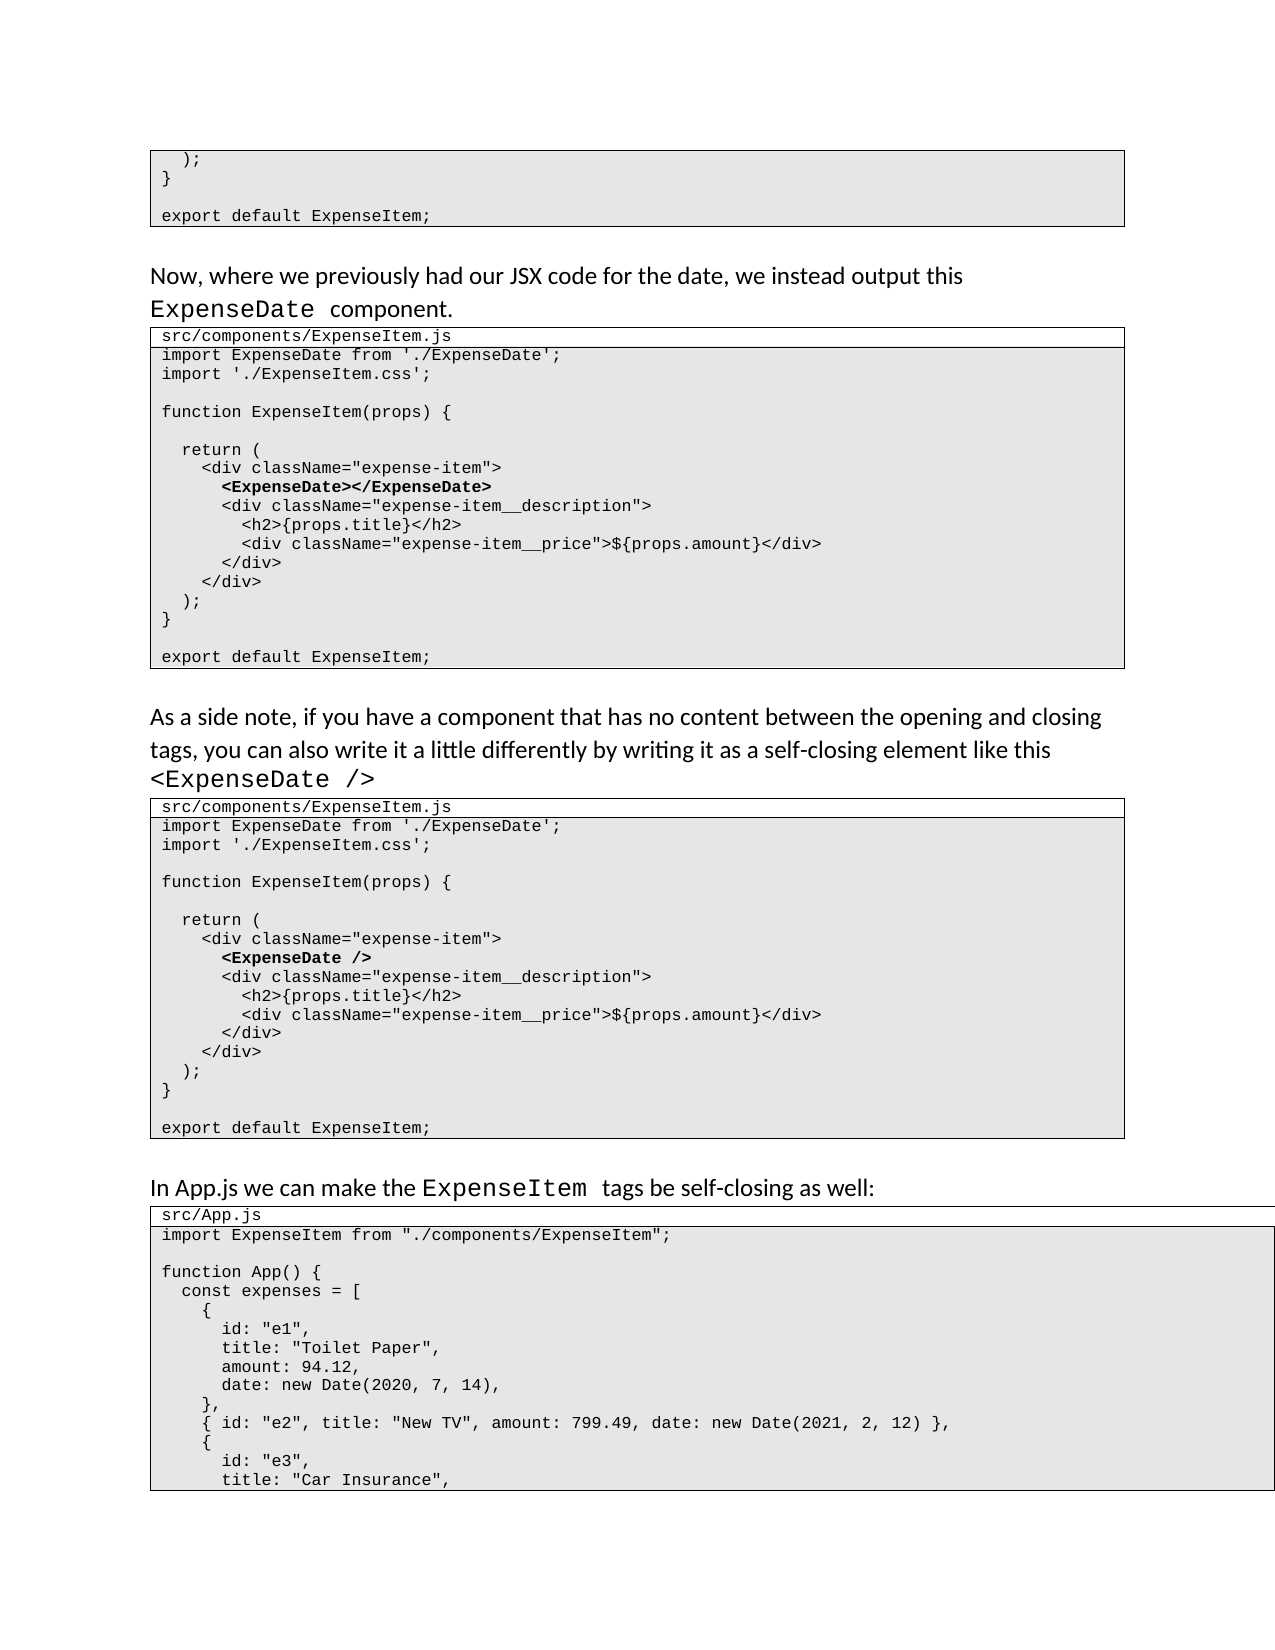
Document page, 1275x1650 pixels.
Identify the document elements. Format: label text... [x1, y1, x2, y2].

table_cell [151, 1227, 1274, 1490]
table_cell import ExpenseDate from './ExpenseDate'; import './ExpenseItem.css'; function ExpenseItem(props) { return ( <div className="expense-item"> <ExpenseDate /> <div className="expense-item__description"> <h2>{props.title}</h2> <div className="expense-item__price">${props.amount}</div> </div> </div> ); } export default ExpenseItem; [151, 818, 1124, 1138]
table_header src/components/ExpenseItem.js [151, 799, 1124, 817]
table_cell import ExpenseDate from './ExpenseDate'; import './ExpenseItem.css'; function ExpenseItem(props) { return ( <div className="expense-item"> <ExpenseDate></ExpenseDate> <div className="expense-item__description"> <h2>{props.title}</h2> <div className="expense-item__price">${props.amount}</div> </div> </div> ); } export default ExpenseItem; [151, 348, 1124, 667]
text In App.js we can make the ExpenseItem tags be self-closing as well: [150, 1172, 1125, 1204]
table_header src/components/ExpenseItem.js [151, 328, 1124, 346]
text As a side note, if you have a component that has no content between the opening and closing tags, you can also write it a little differently by writing it as a self-closing element like this <ExpenseDate /> [150, 701, 1125, 795]
text Now, where we previously had our JSX code for the date, we instead output this ExpenseDate component. [150, 260, 1125, 324]
table_header src/App.js [151, 1207, 1275, 1226]
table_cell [151, 151, 1124, 226]
